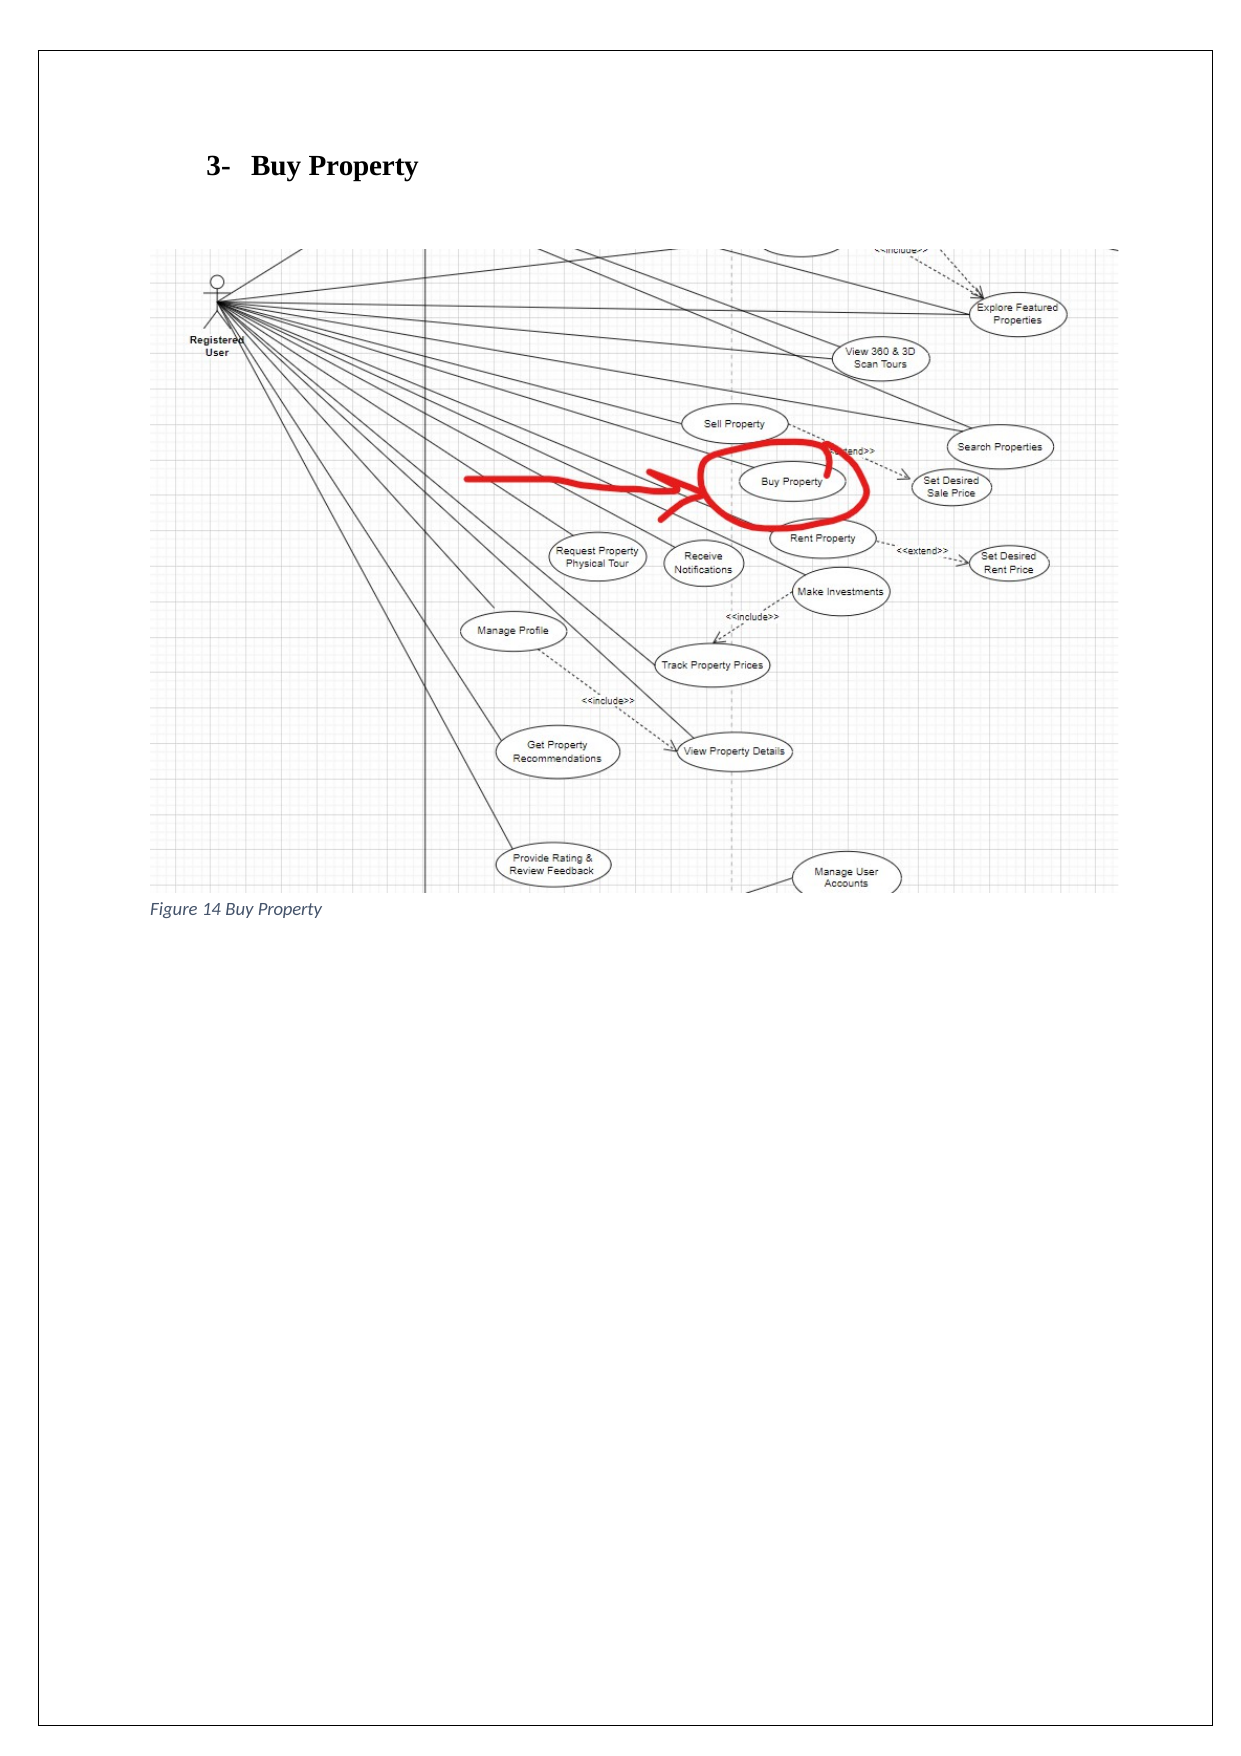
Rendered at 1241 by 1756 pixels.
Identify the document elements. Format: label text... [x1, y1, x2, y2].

picture [150, 249, 1119, 893]
subtitle Buy Property [206, 148, 1212, 182]
